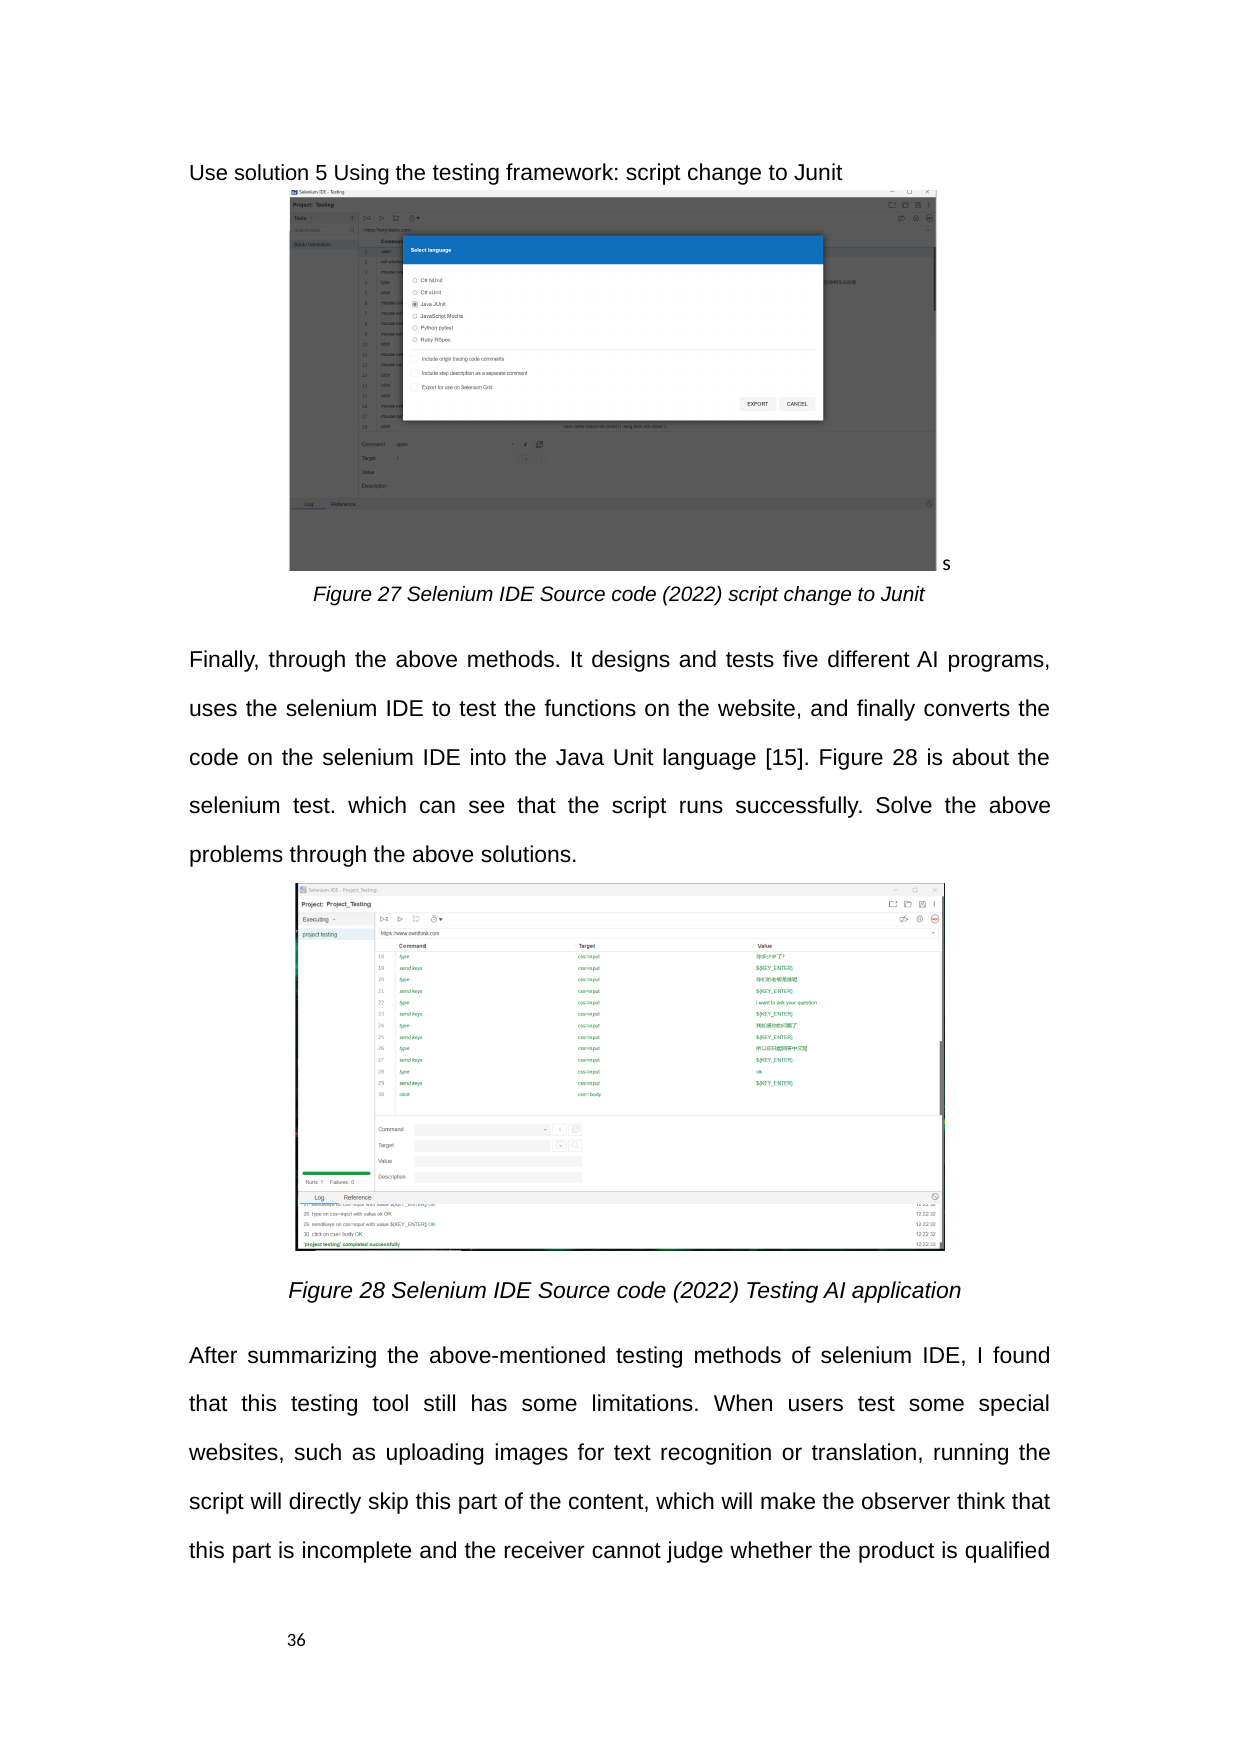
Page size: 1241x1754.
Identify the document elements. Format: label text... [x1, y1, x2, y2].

text Figure 28 Selenium IDE Source code (2022) Testing AI application [189, 1274, 1051, 1306]
text Use solution 5 Using the testing framework: script change to Junit [189, 156, 1051, 188]
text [189, 1339, 1051, 1566]
text Finally, through the above methods. It designs and tests five different AI programs, uses the selenium IDE to test the functions on the website, and finally converts the code on the selenium IDE into the Java Unit language [15]. Figure 28 is about the selenium test. which can see that the script runs successfully. Solve the above problems through the above solutions. [189, 643, 1051, 871]
text Figure 27 Selenium IDE Source code (2022) script change to Junit [189, 578, 1051, 611]
picture [289, 190, 938, 571]
picture [295, 883, 945, 1251]
